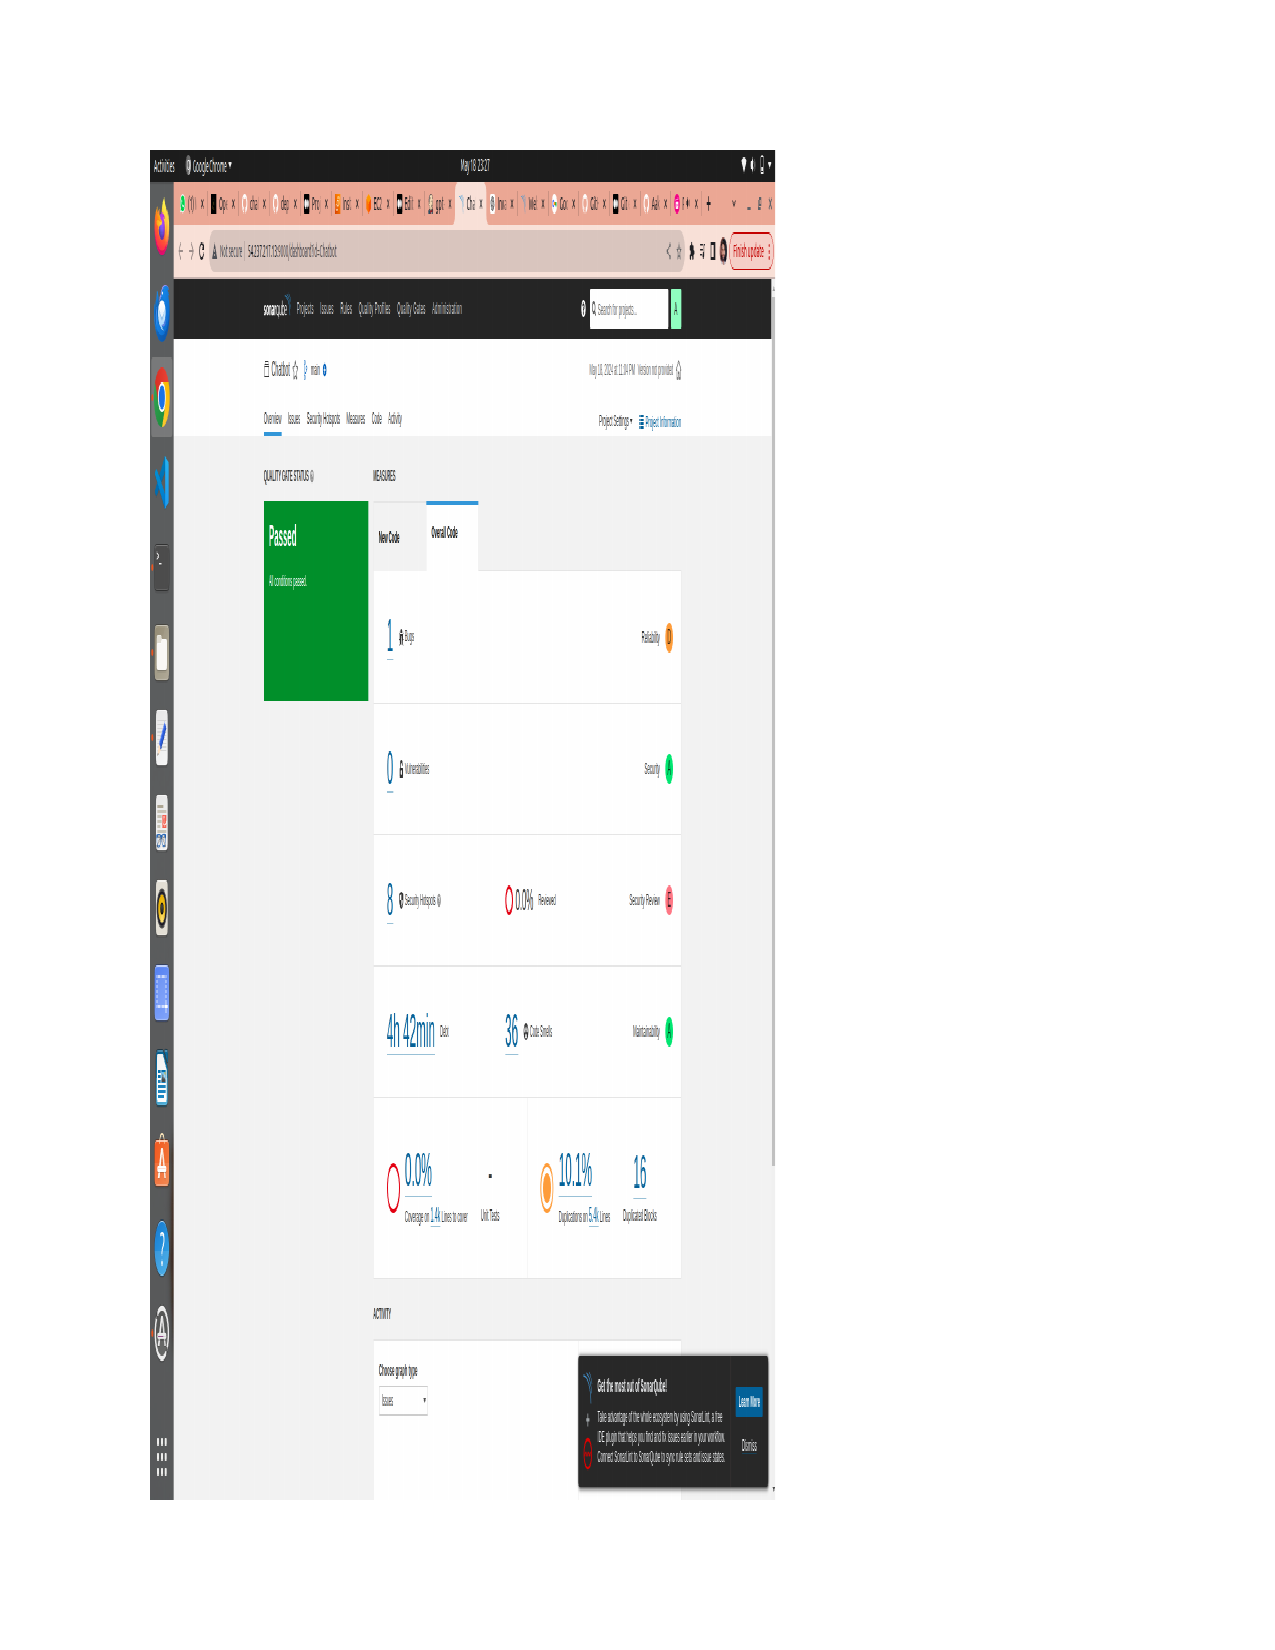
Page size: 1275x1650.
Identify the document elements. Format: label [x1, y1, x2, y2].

picture [150, 150, 775, 1500]
